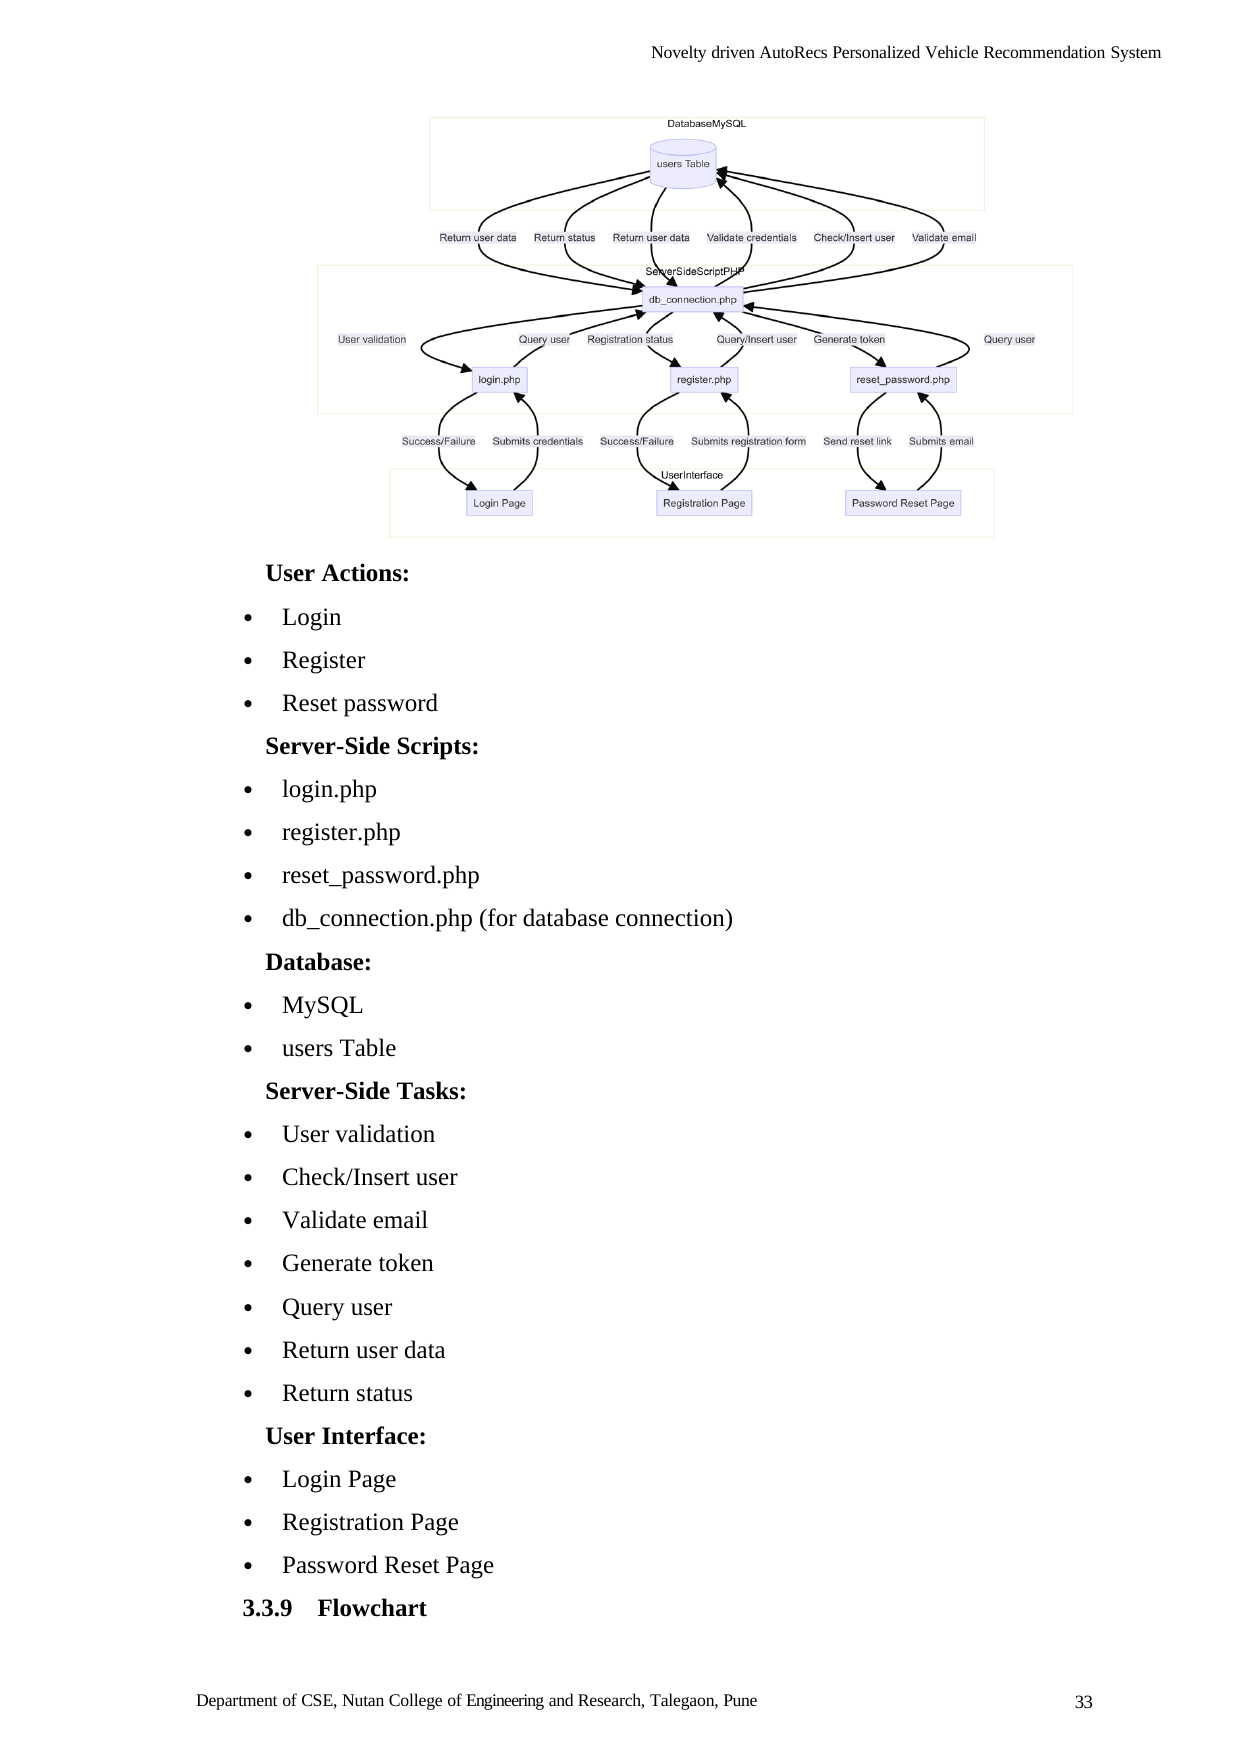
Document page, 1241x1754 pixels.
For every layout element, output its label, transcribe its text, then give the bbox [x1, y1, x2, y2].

list Flowchart [242, 1593, 1116, 1622]
list Register [244, 645, 1116, 673]
list Registration Page [244, 1507, 1116, 1536]
list Check/Insert user [244, 1162, 1116, 1191]
list register.php [244, 817, 1116, 846]
list Validate email [244, 1205, 1116, 1234]
list db_connection.php (for database connection) [244, 903, 1116, 932]
list MySQL [244, 990, 1116, 1018]
list Login Page [244, 1464, 1116, 1493]
picture [310, 110, 1081, 545]
list User Interface: [265, 1421, 1116, 1450]
list Database: [265, 947, 1116, 975]
list Server-Side Scripts: [265, 731, 1116, 760]
list User Actions: [265, 558, 1116, 587]
list User validation [244, 1119, 1116, 1148]
list Password Reset Page [244, 1550, 1116, 1579]
list Return status [244, 1378, 1116, 1407]
list Server-Side Tasks: [265, 1076, 1116, 1105]
list Query user [244, 1292, 1116, 1320]
list users Table [244, 1033, 1116, 1062]
list login.php [244, 774, 1116, 803]
list Generate token [244, 1248, 1116, 1277]
list Return user data [244, 1335, 1116, 1363]
list reset_password.php [244, 860, 1116, 889]
list Login [244, 602, 1116, 630]
list Reset password [244, 688, 1116, 717]
